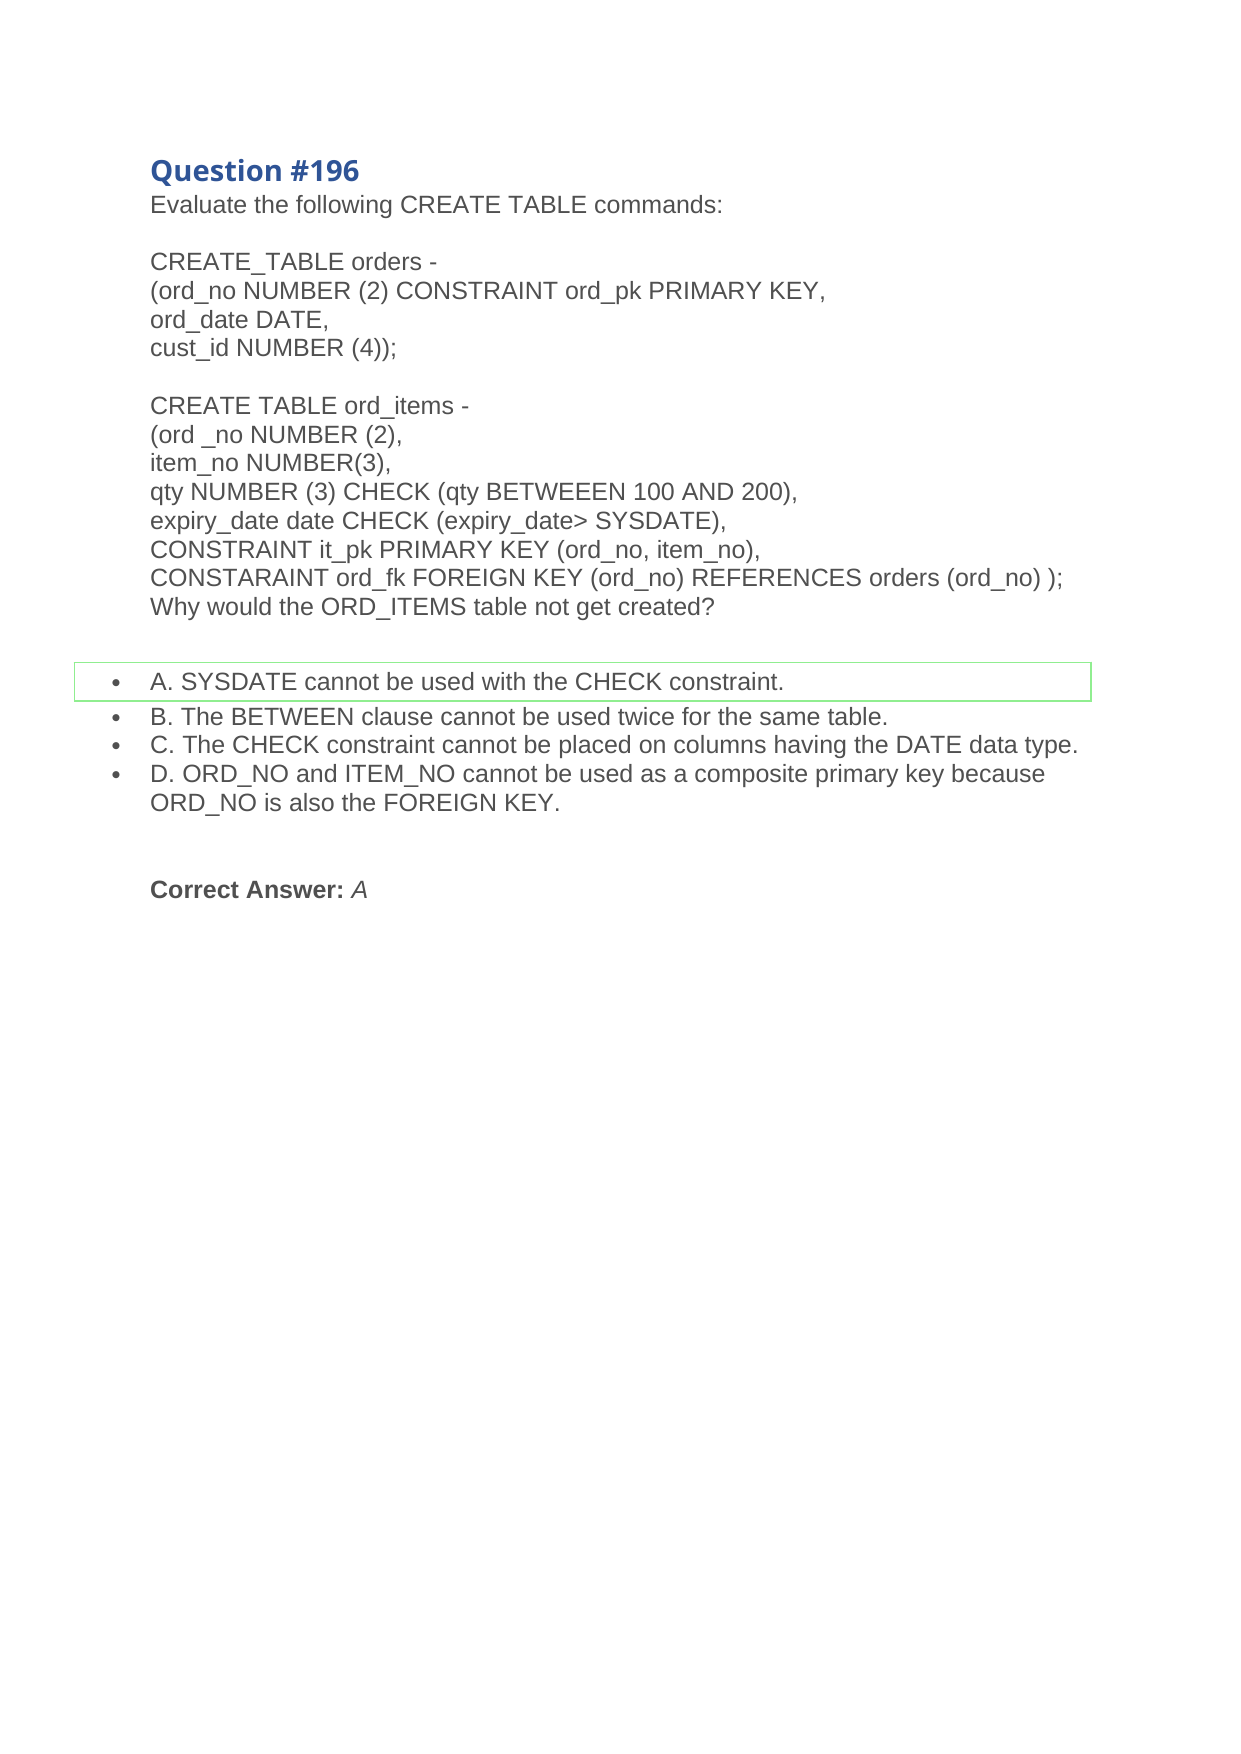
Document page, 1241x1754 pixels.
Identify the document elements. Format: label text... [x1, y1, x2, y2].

list B. The BETWEEN clause cannot be used twice for the same table. [112, 702, 1090, 731]
text Correct Answer: A [150, 875, 1090, 934]
list D. ORD_NO and ITEM_NO cannot be used as a composite primary key because ORD_NO is also the FOREIGN KEY. [112, 759, 1090, 817]
list C. The CHECK constraint cannot be placed on columns having the DATE data type. [112, 731, 1090, 759]
list A. SYSDATE cannot be used with the CHECK constraint. [75, 663, 1090, 700]
text Evaluate the following CREATE TABLE commands: CREATE_TABLE orders - (ord_no NUMBER (2) CONSTRAINT ord_pk PRIMARY KEY, ord_date DATE, cust_id NUMBER (4)); CREATE TABLE ord_items - (ord _no NUMBER (2), item_no NUMBER(3), qty NUMBER (3) CHECK (qty BETWEEEN 100 AND 200), expiry_date date CHECK (expiry_date> SYSDATE), CONSTRAINT it_pk PRIMARY KEY (ord_no, item_no), CONSTARAINT ord_fk FOREIGN KEY (ord_no) REFERENCES orders (ord_no) ); Why would the ORD_ITEMS table not get created? [150, 190, 1090, 621]
subtitle Question #196 [150, 150, 1090, 190]
